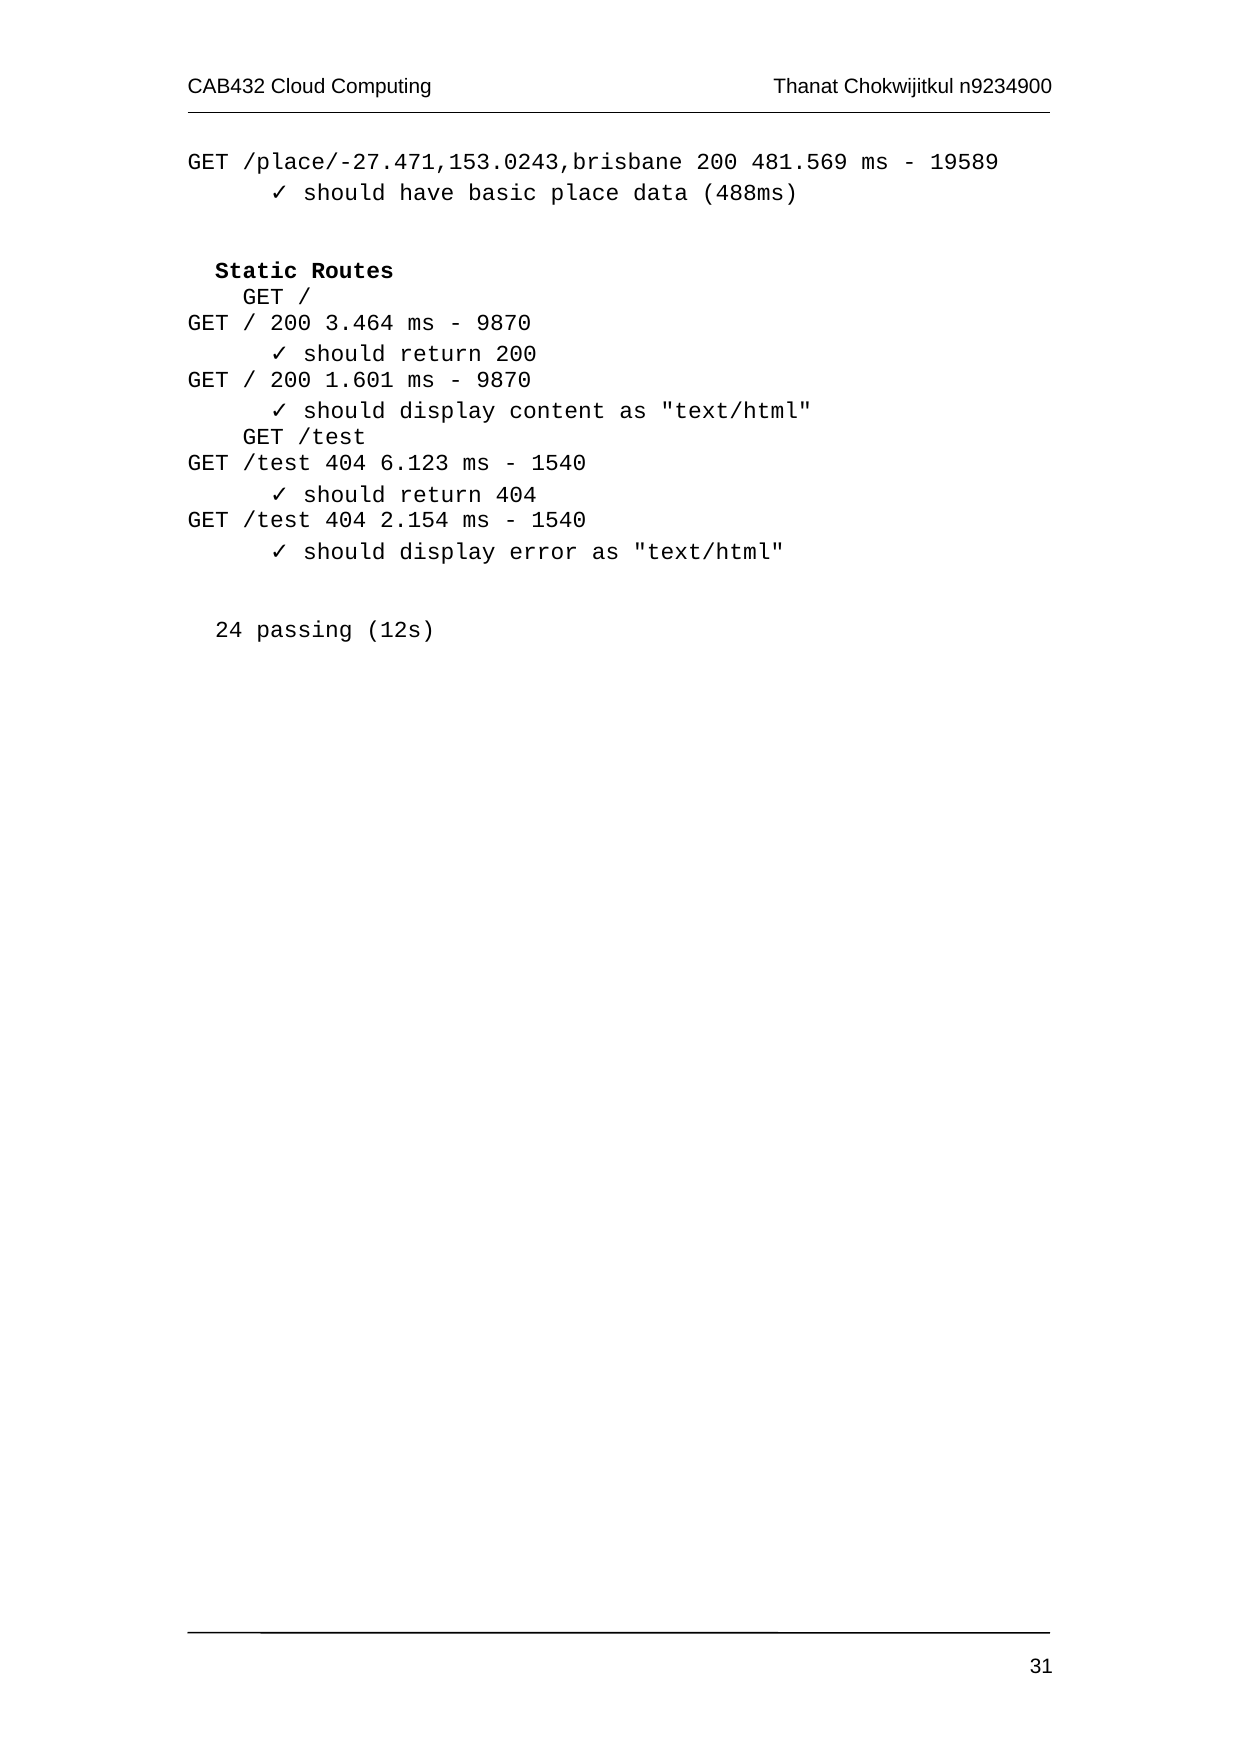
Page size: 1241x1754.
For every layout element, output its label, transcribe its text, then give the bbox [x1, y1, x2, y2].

text GET /test [187, 426, 1053, 452]
text GET / 200 3.464 ms - 9870 [187, 311, 1053, 337]
text ✓ should display content as "text/html" [187, 394, 1053, 426]
text GET /test 404 2.154 ms - 1540 [187, 509, 1053, 535]
text ✓ should have basic place data (488ms) [187, 176, 1053, 207]
text Static Routes [187, 259, 1053, 285]
text GET / [187, 285, 1053, 311]
text GET /test 404 6.123 ms - 1540 [187, 452, 1053, 477]
text 24 passing (12s) [187, 618, 1053, 644]
text ✓ should display error as "text/html" [187, 535, 1053, 566]
text GET / 200 1.601 ms - 9870 [187, 368, 1053, 394]
text GET /place/-27.471,153.0243,brisbane 200 481.569 ms - 19589 [187, 150, 1053, 176]
text ✓ should return 404 [187, 477, 1053, 509]
text ✓ should return 200 [187, 337, 1053, 368]
